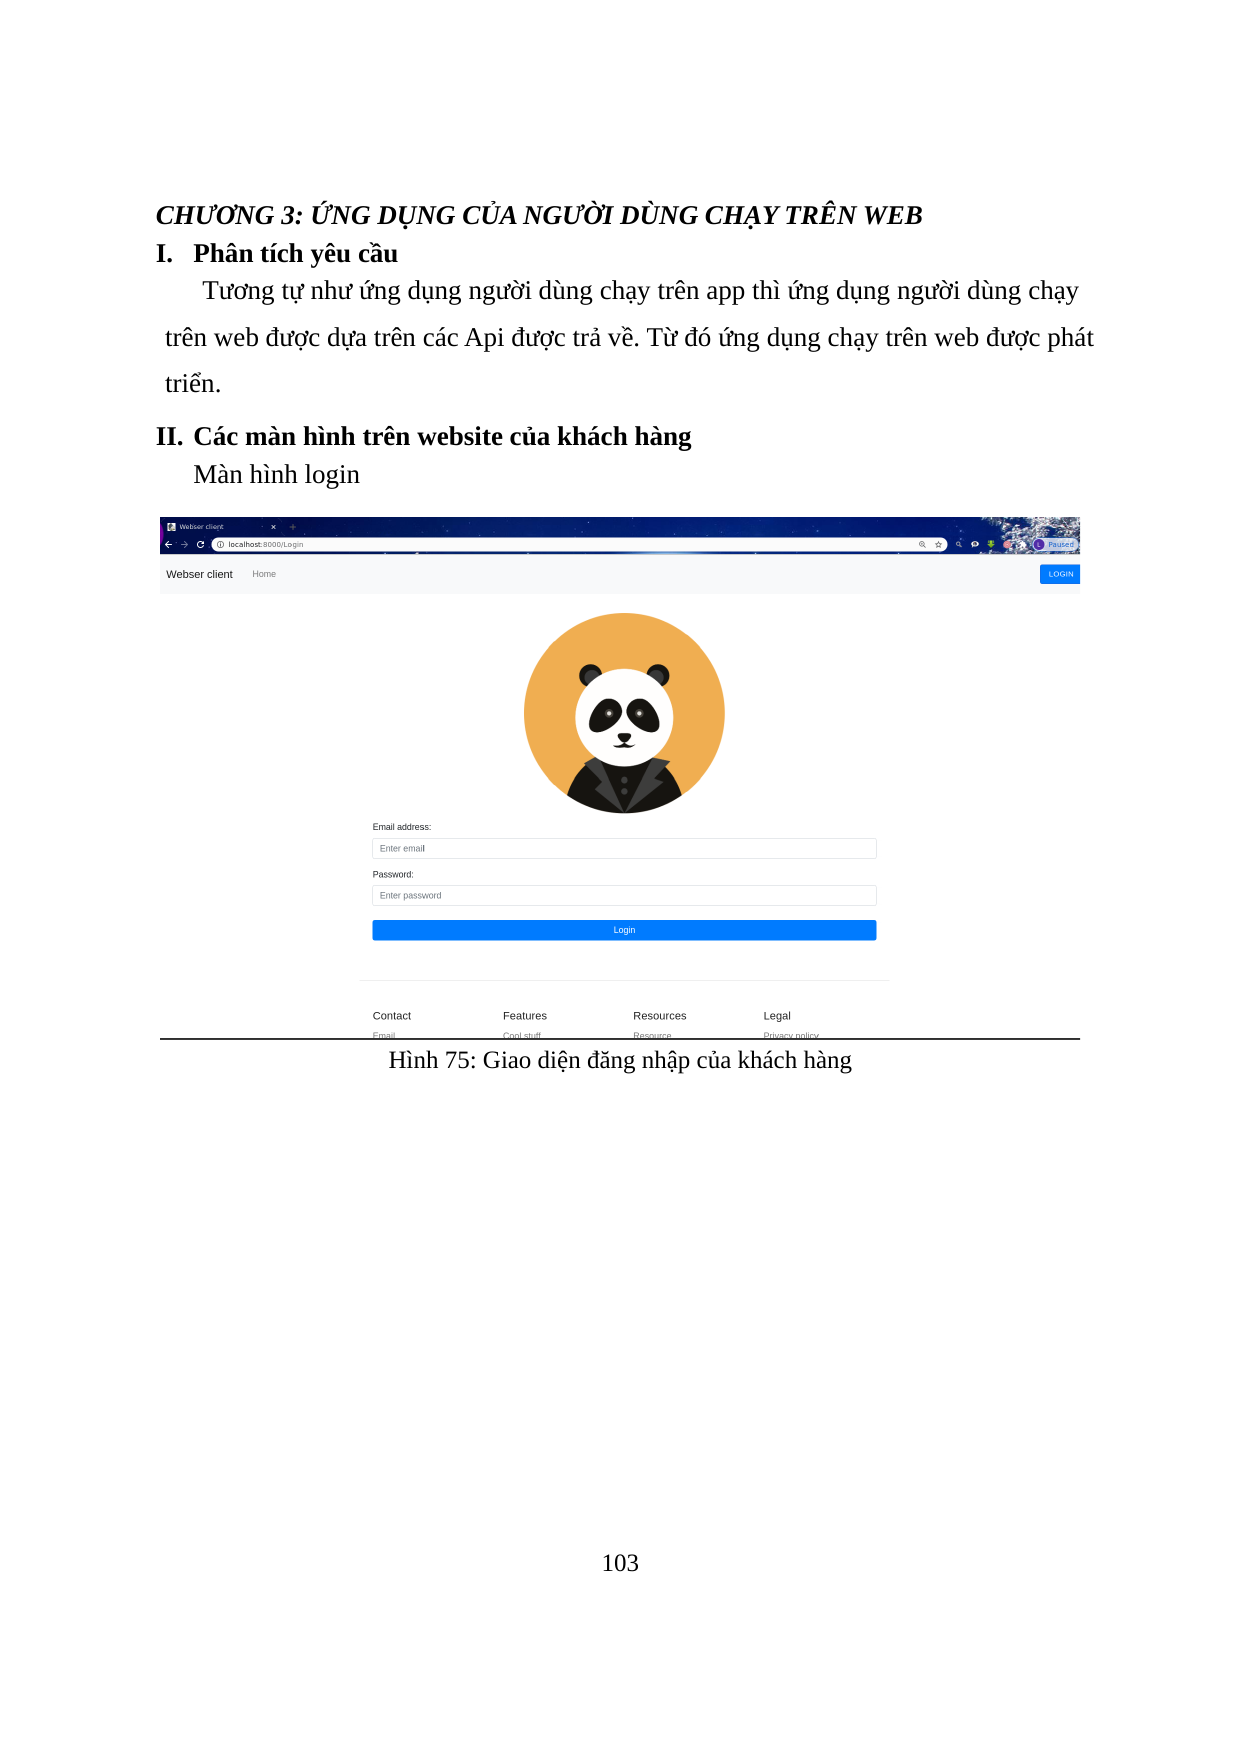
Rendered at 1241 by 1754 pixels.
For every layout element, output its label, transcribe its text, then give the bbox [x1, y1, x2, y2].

picture [160, 517, 1081, 1040]
text Màn hình login [118, 458, 1122, 489]
subtitle I. Phân tích yêu cầu [156, 237, 1122, 268]
list Tương tự như ứng dụng người dùng chạy trên app thì ứng dụng người dùng chạy trên web được dựa trên các Api được trả về. Từ đó ứng dụng chạy trên web được phát triển. [118, 274, 1122, 399]
subtitle II. Các màn hình trên website của khách hàng [156, 421, 1122, 452]
subtitle CHƯƠNG 3: ỨNG DỤNG CỦA NGƯỜI DÙNG CHẠY TRÊN WEB [156, 199, 1122, 231]
